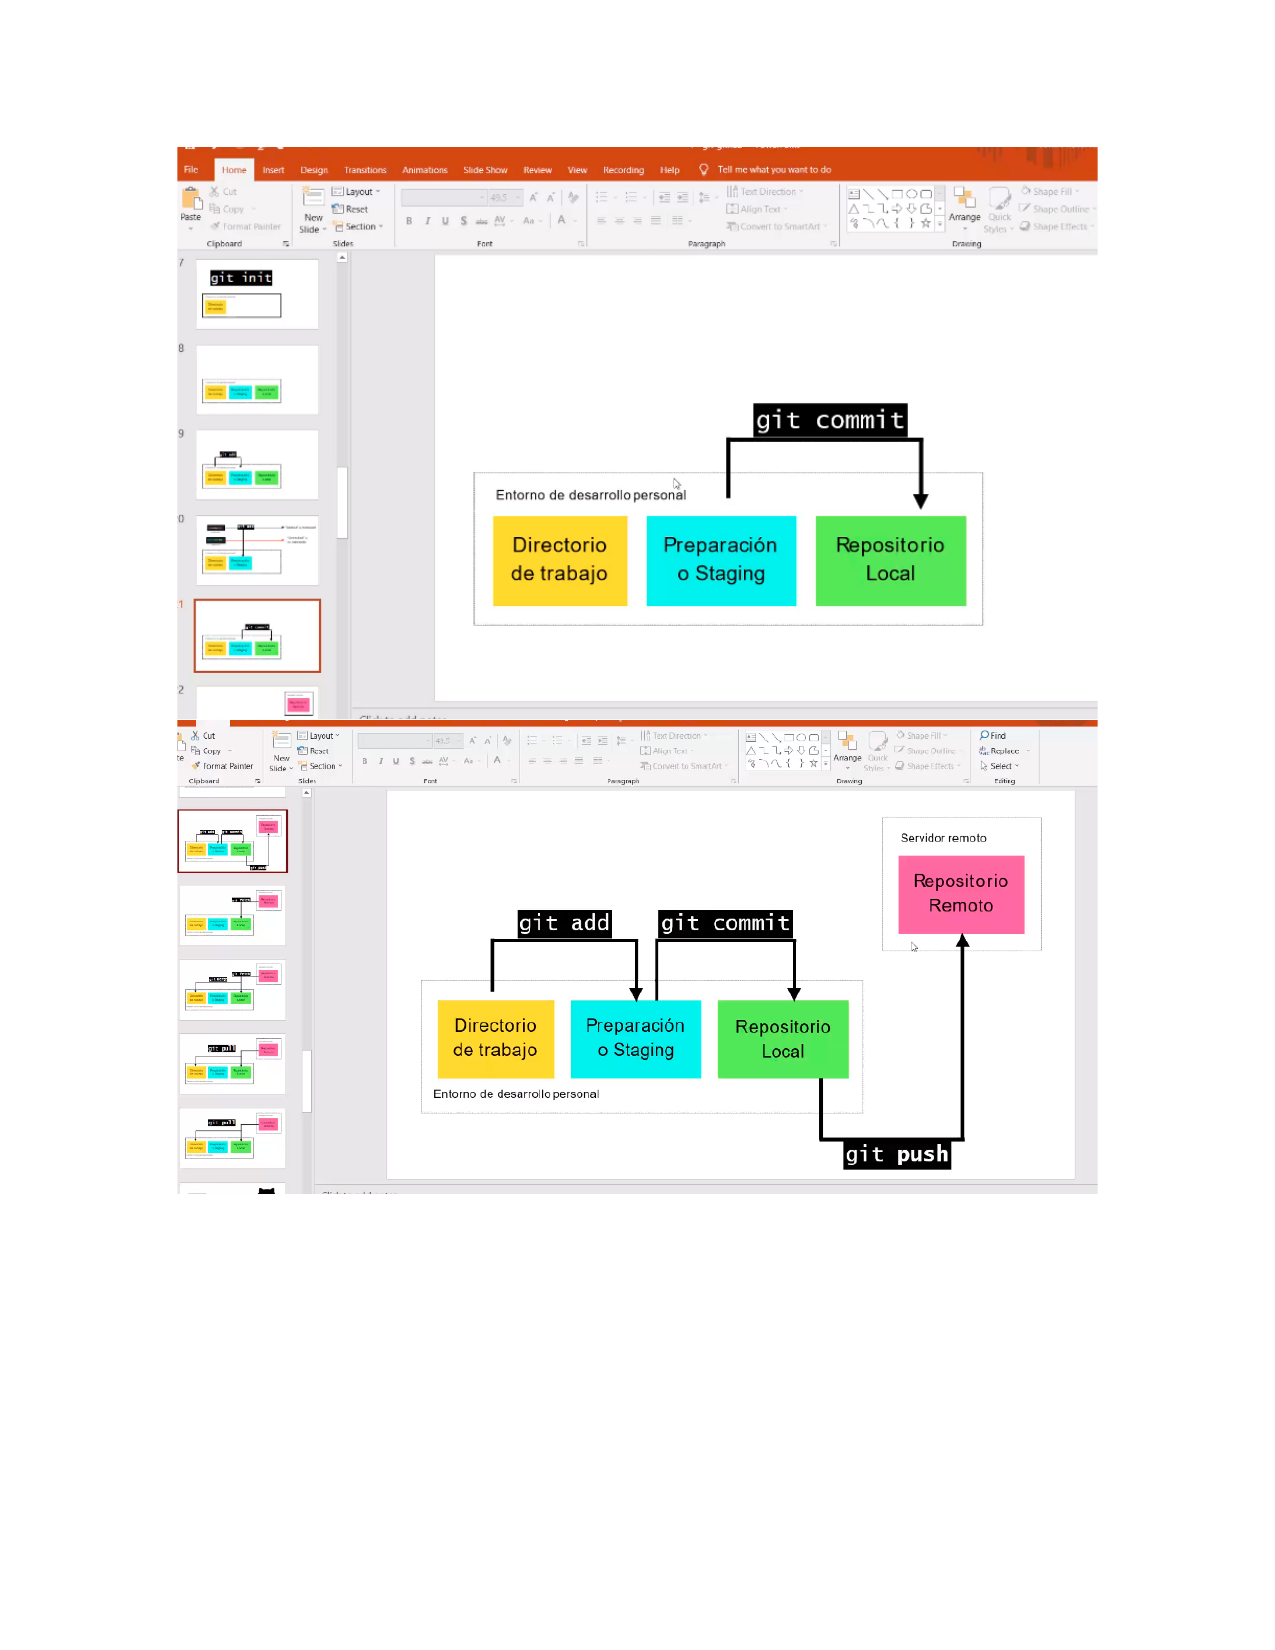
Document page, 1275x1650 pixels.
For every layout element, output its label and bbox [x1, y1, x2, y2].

picture [177, 147, 1098, 719]
picture [177, 720, 1098, 1194]
